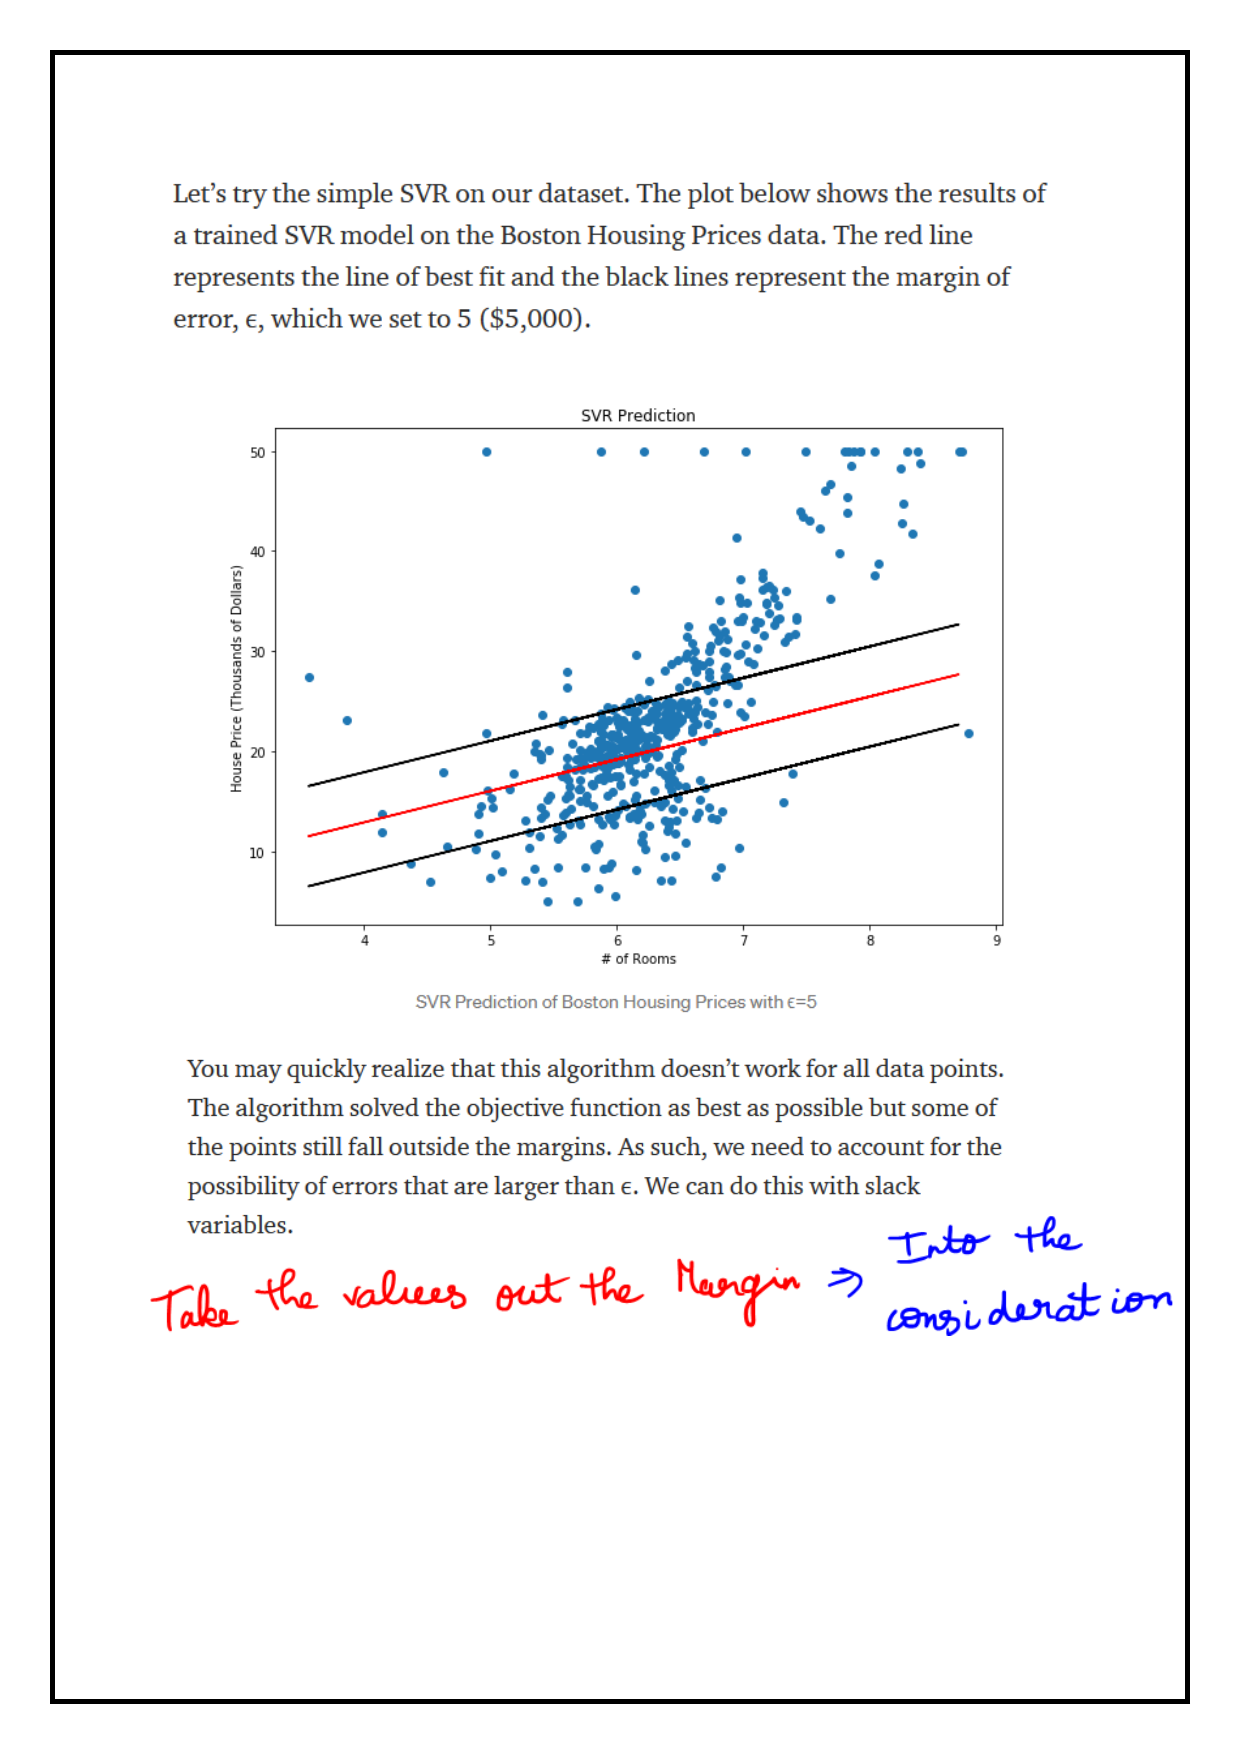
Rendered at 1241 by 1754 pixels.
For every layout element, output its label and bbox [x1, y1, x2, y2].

picture [150, 1038, 1173, 1336]
picture [150, 150, 1091, 1020]
